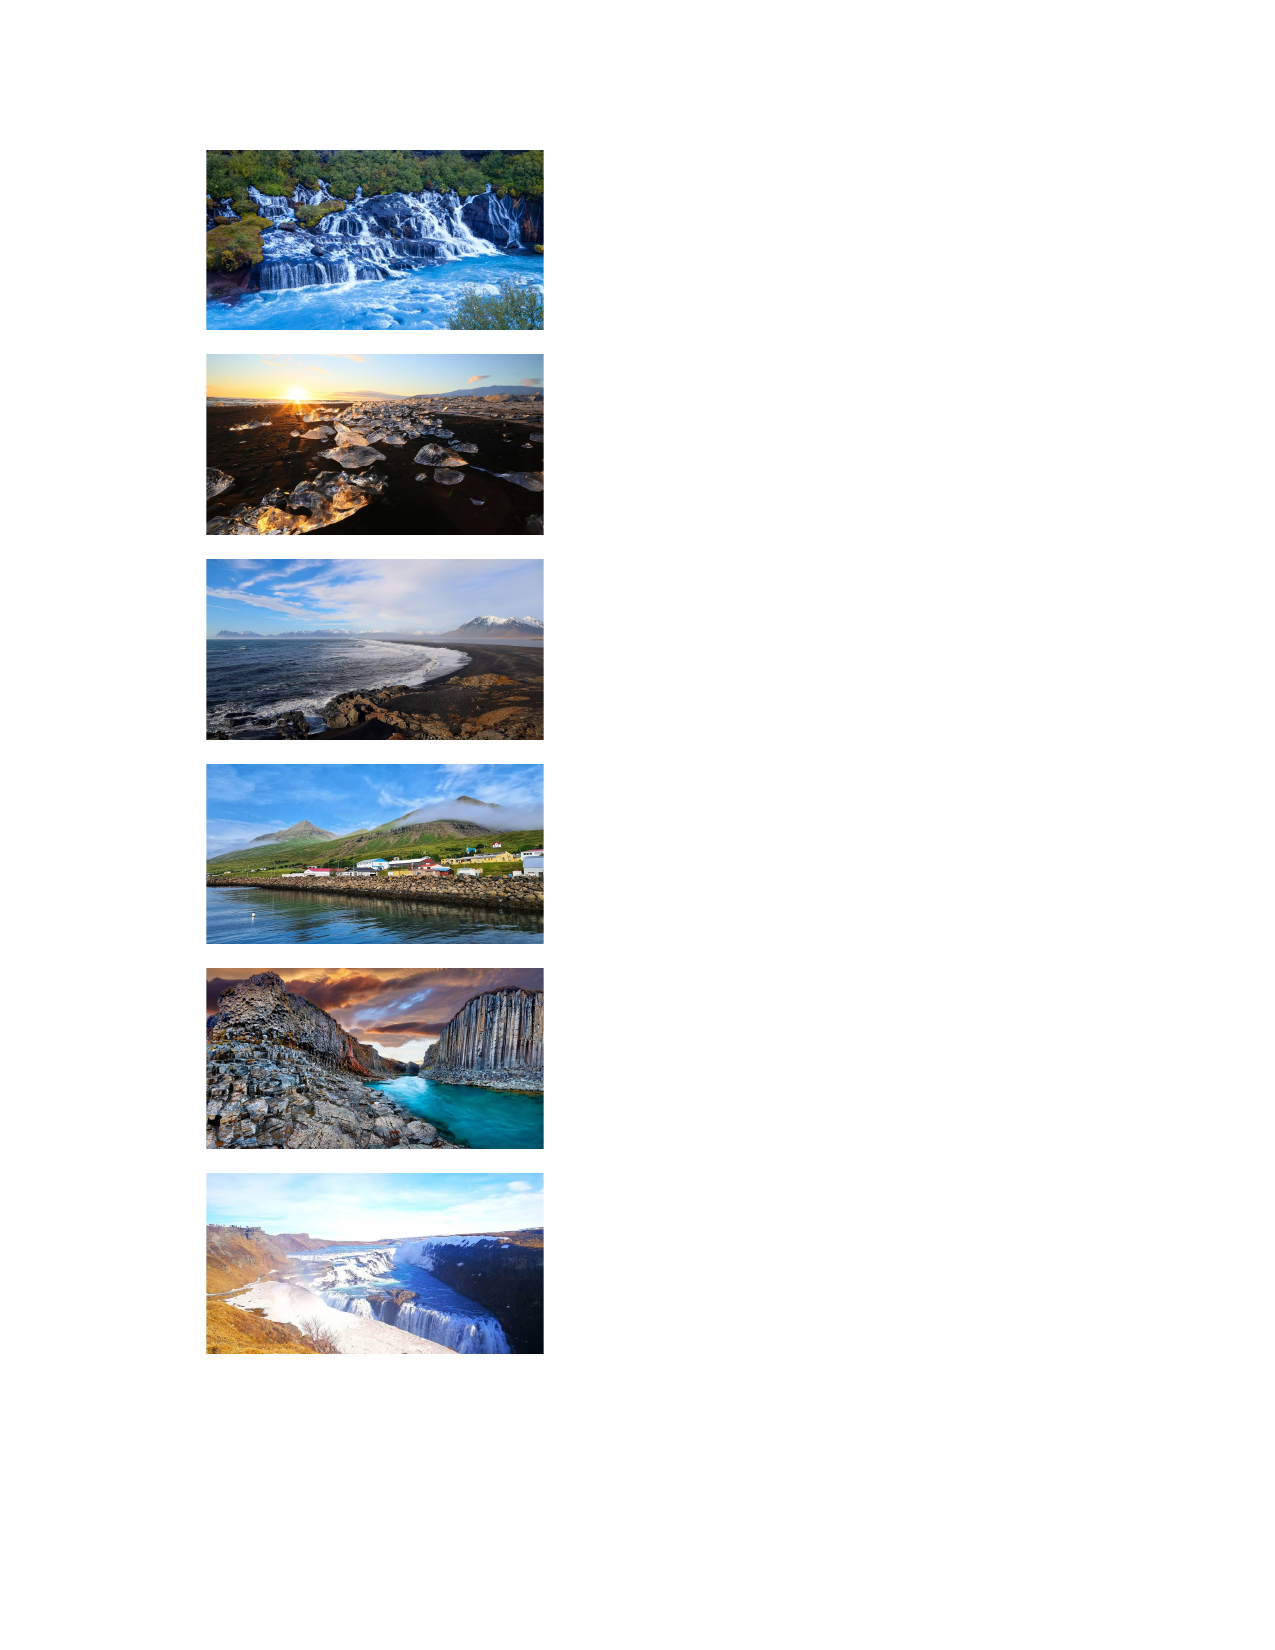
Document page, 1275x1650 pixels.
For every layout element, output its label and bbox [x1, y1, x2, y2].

picture [206, 150, 544, 330]
picture [522, 1120, 533, 1125]
picture [206, 354, 544, 535]
picture [206, 559, 544, 740]
picture [206, 764, 544, 944]
picture [206, 968, 544, 1149]
picture [206, 1173, 544, 1354]
